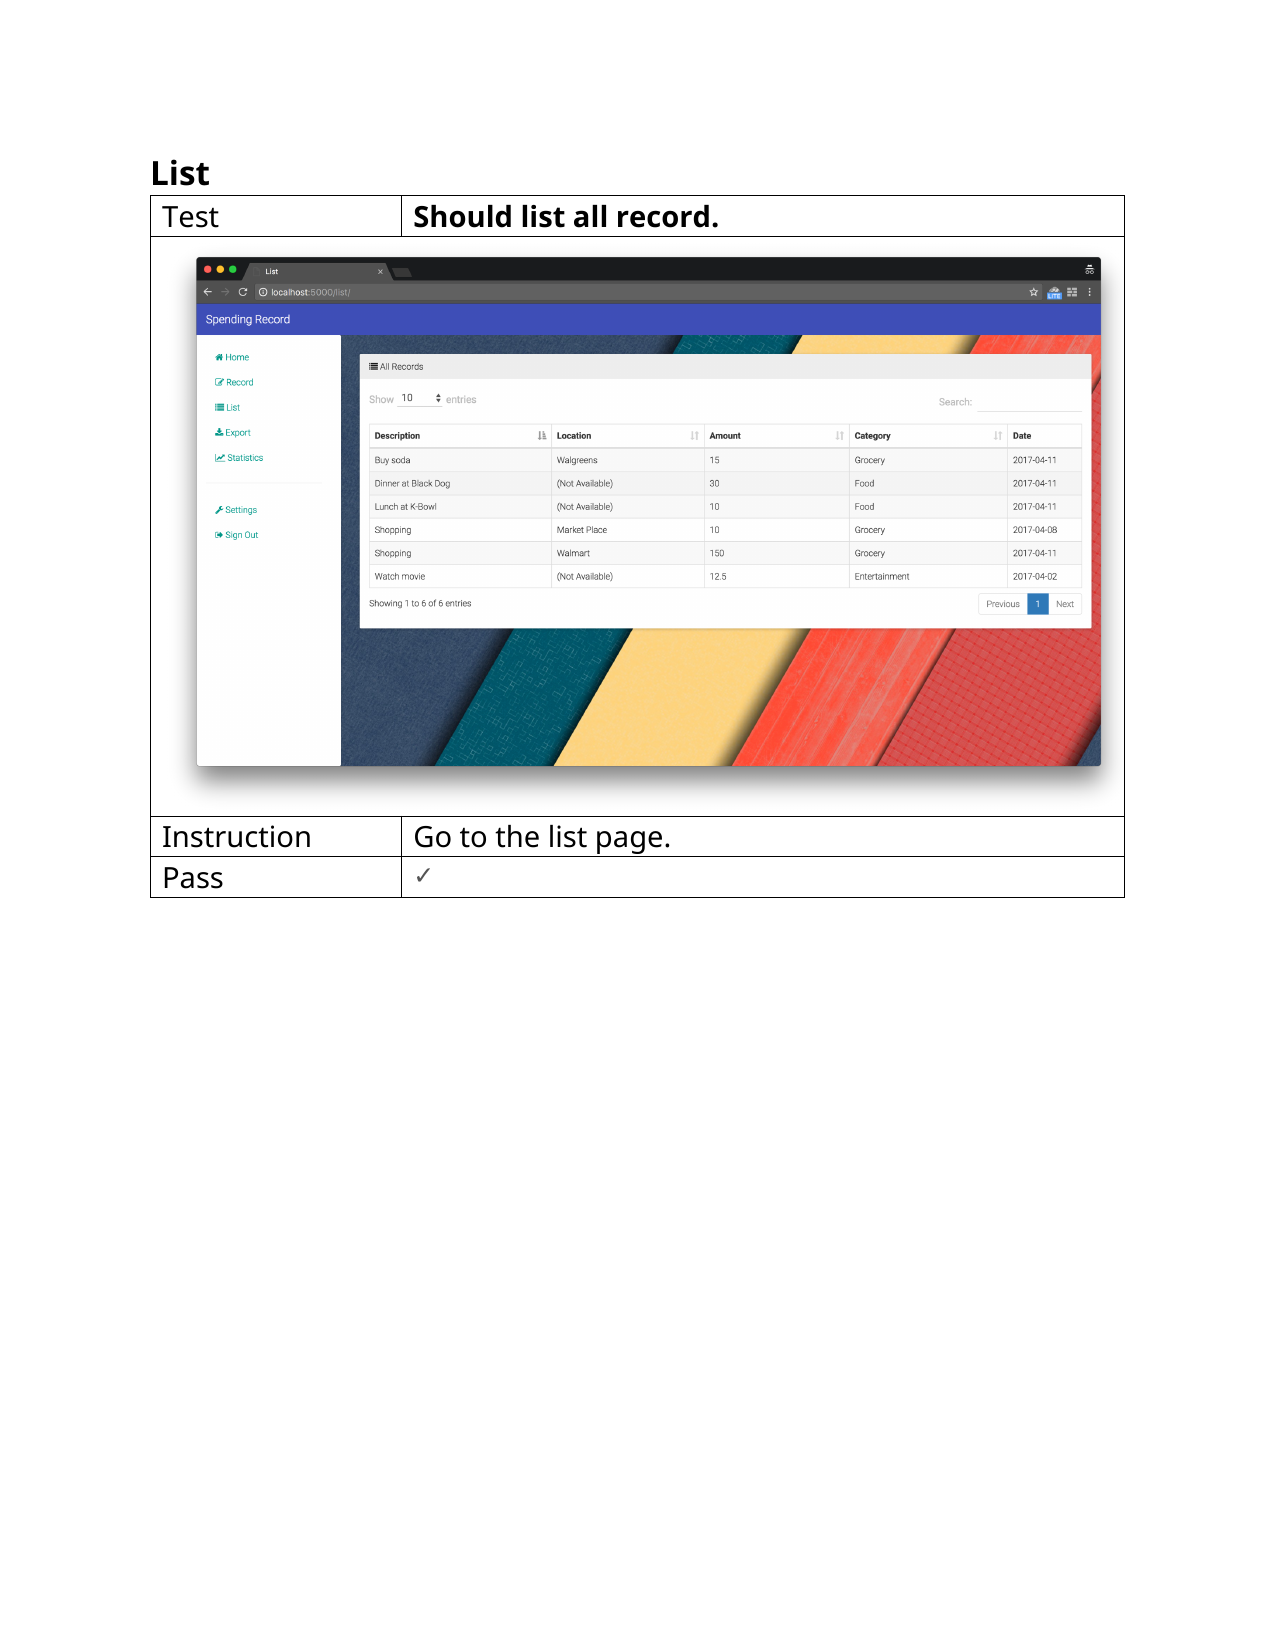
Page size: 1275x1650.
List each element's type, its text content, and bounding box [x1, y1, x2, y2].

table_cell ✓ [402, 857, 1124, 897]
table_cell [151, 237, 161, 816]
table_cell Instruction [151, 817, 401, 856]
table_cell Pass [151, 857, 401, 897]
table_header Test [151, 196, 401, 236]
table_cell Go to the list page. [402, 817, 1124, 856]
text List [150, 150, 1125, 195]
picture [161, 237, 1125, 816]
table_header Should list all record. [402, 196, 1124, 236]
